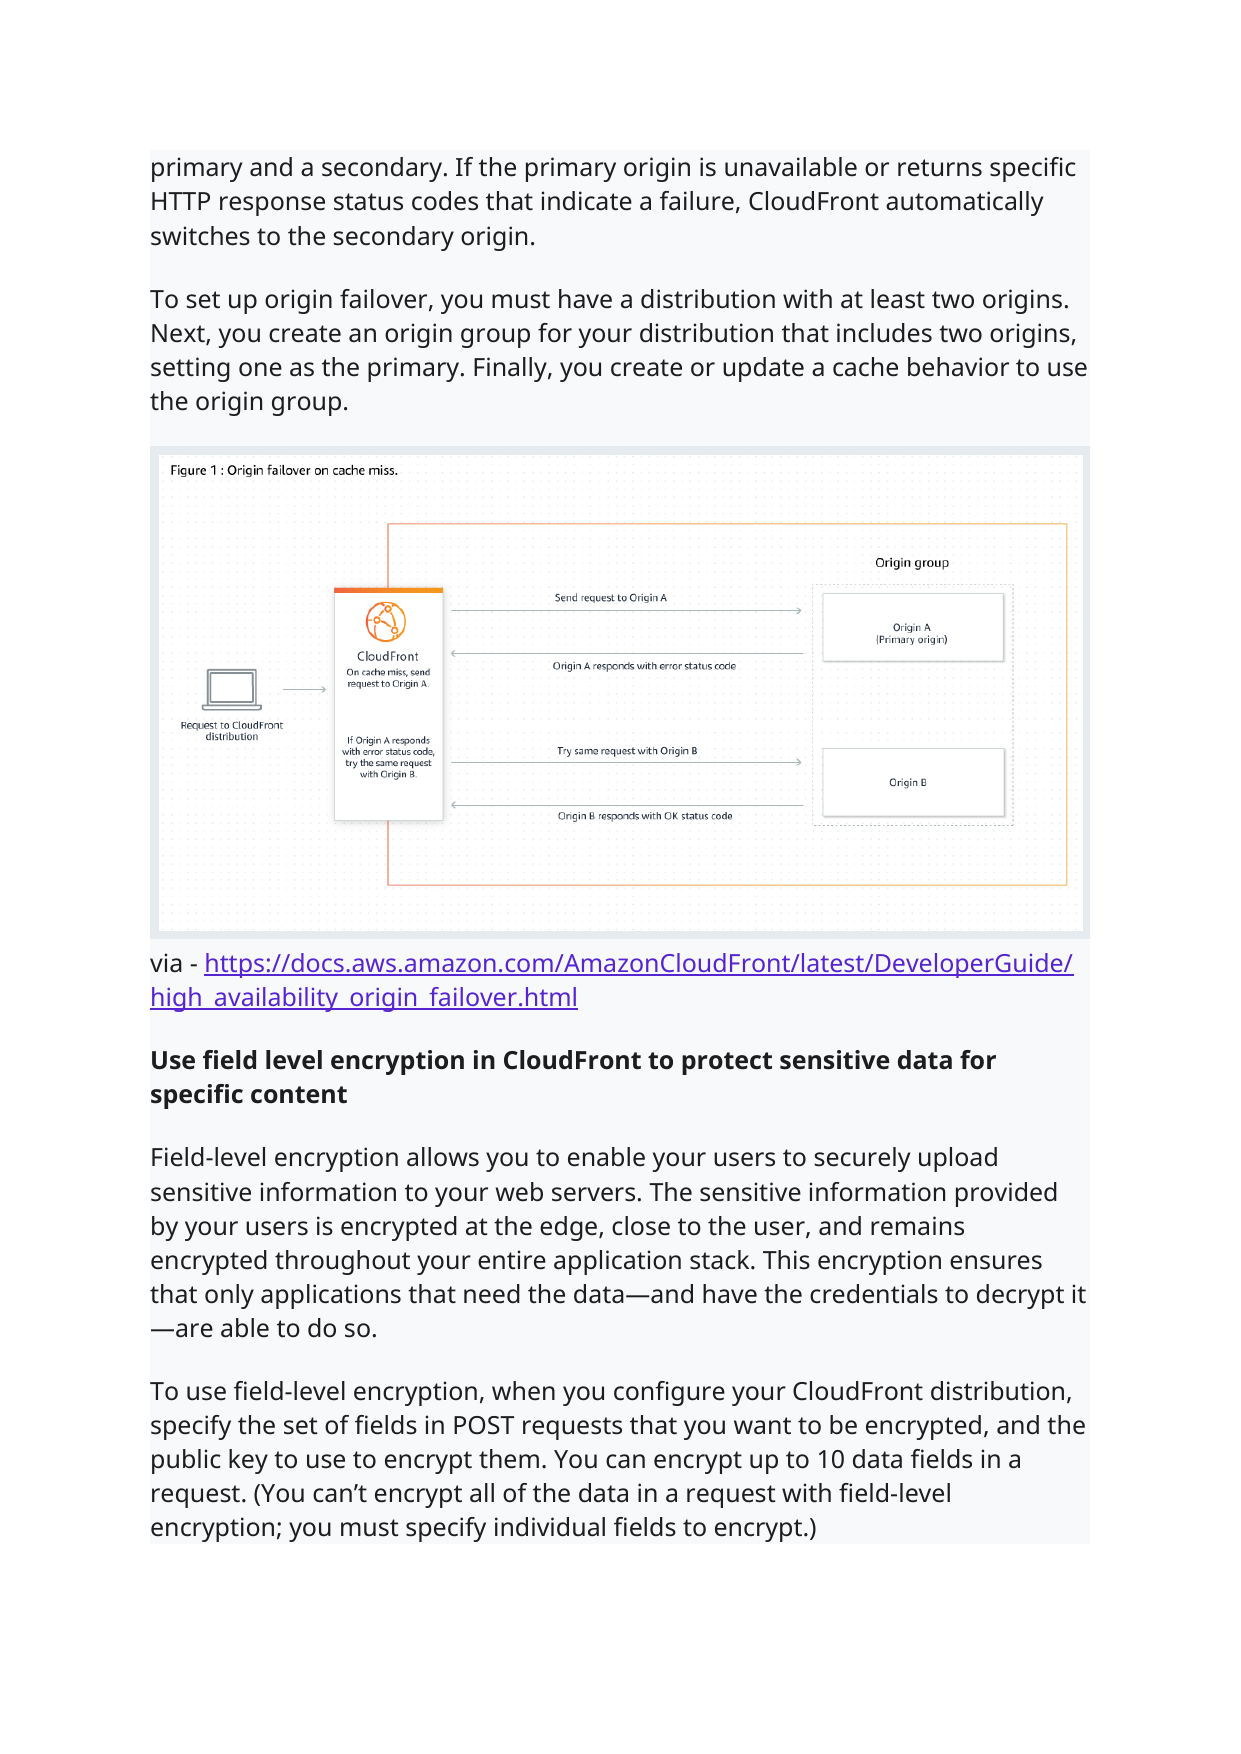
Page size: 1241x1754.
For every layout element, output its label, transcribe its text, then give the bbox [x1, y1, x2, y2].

text Field-level encryption allows you to enable your users to securely upload sensitive information to your web servers. The sensitive information provided by your users is encrypted at the edge, close to the user, and remains encrypted throughout your entire application stack. This encryption ensures that only applications that need the data—and have the credentials to decrypt it—are able to do so. [150, 1140, 1090, 1344]
text via - https://docs.aws.amazon.com/AmazonCloudFront/latest/DeveloperGuide/high_availability_origin_failover.html [150, 939, 1090, 1014]
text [150, 150, 1090, 252]
text Use field level encryption in CloudFront to protect sensitive data for specific content [150, 1043, 1090, 1111]
text To use field-level encryption, when you configure your CloudFront distribution, specify the set of fields in POST requests that you want to be encrypted, and the public key to use to encrypt them. You can encrypt up to 10 data fields in a request. (You can’t encrypt all of the data in a request with field-level encryption; you must specify individual fields to encrypt.) [150, 1374, 1090, 1544]
picture [150, 446, 1091, 939]
text To set up origin failover, you must have a distribution with at least two origins. Next, you create an origin group for your distribution that includes two origins, setting one as the primary. Finally, you create or update a cache behavior to use the origin group. [150, 281, 1090, 418]
